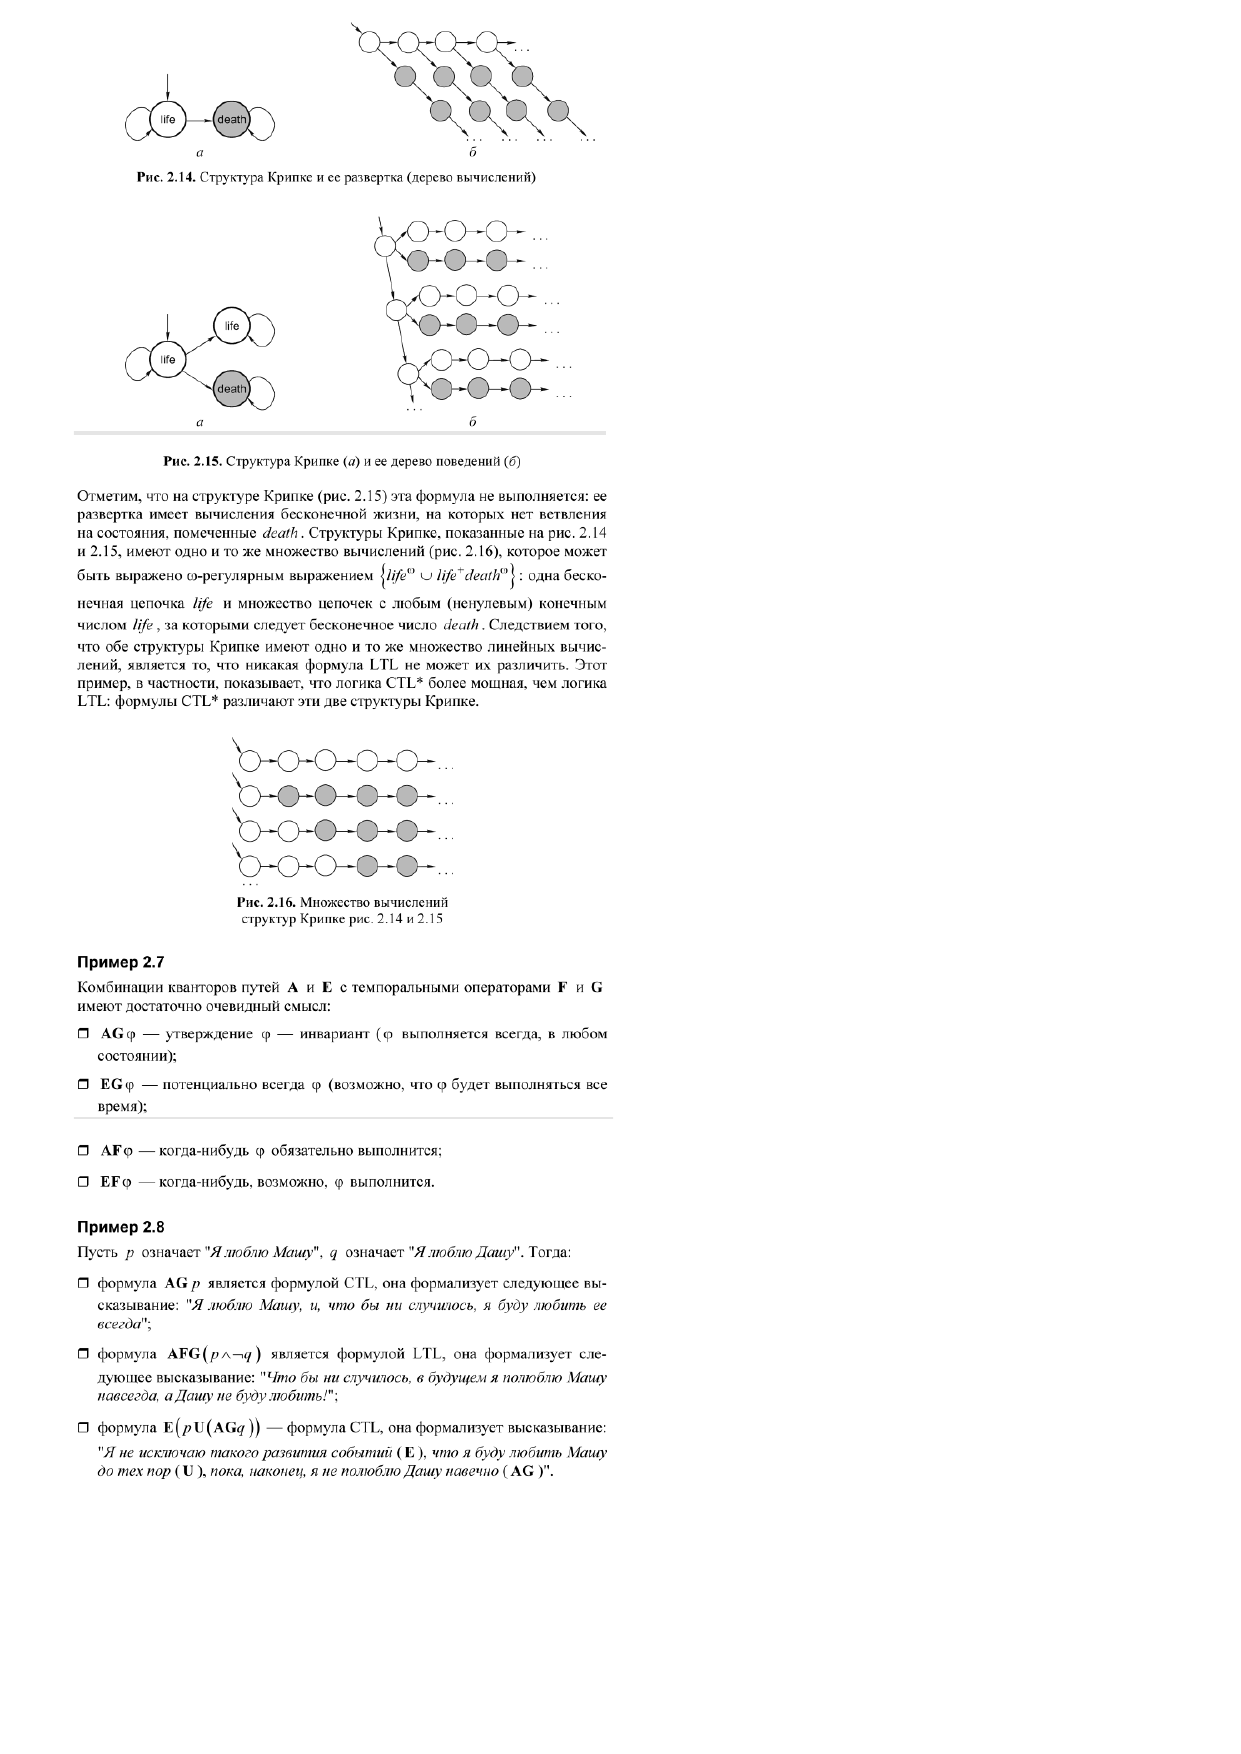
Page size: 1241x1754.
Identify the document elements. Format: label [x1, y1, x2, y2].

picture [73, 1137, 612, 1482]
picture [73, 731, 614, 1119]
picture [73, 14, 606, 435]
picture [73, 453, 612, 713]
